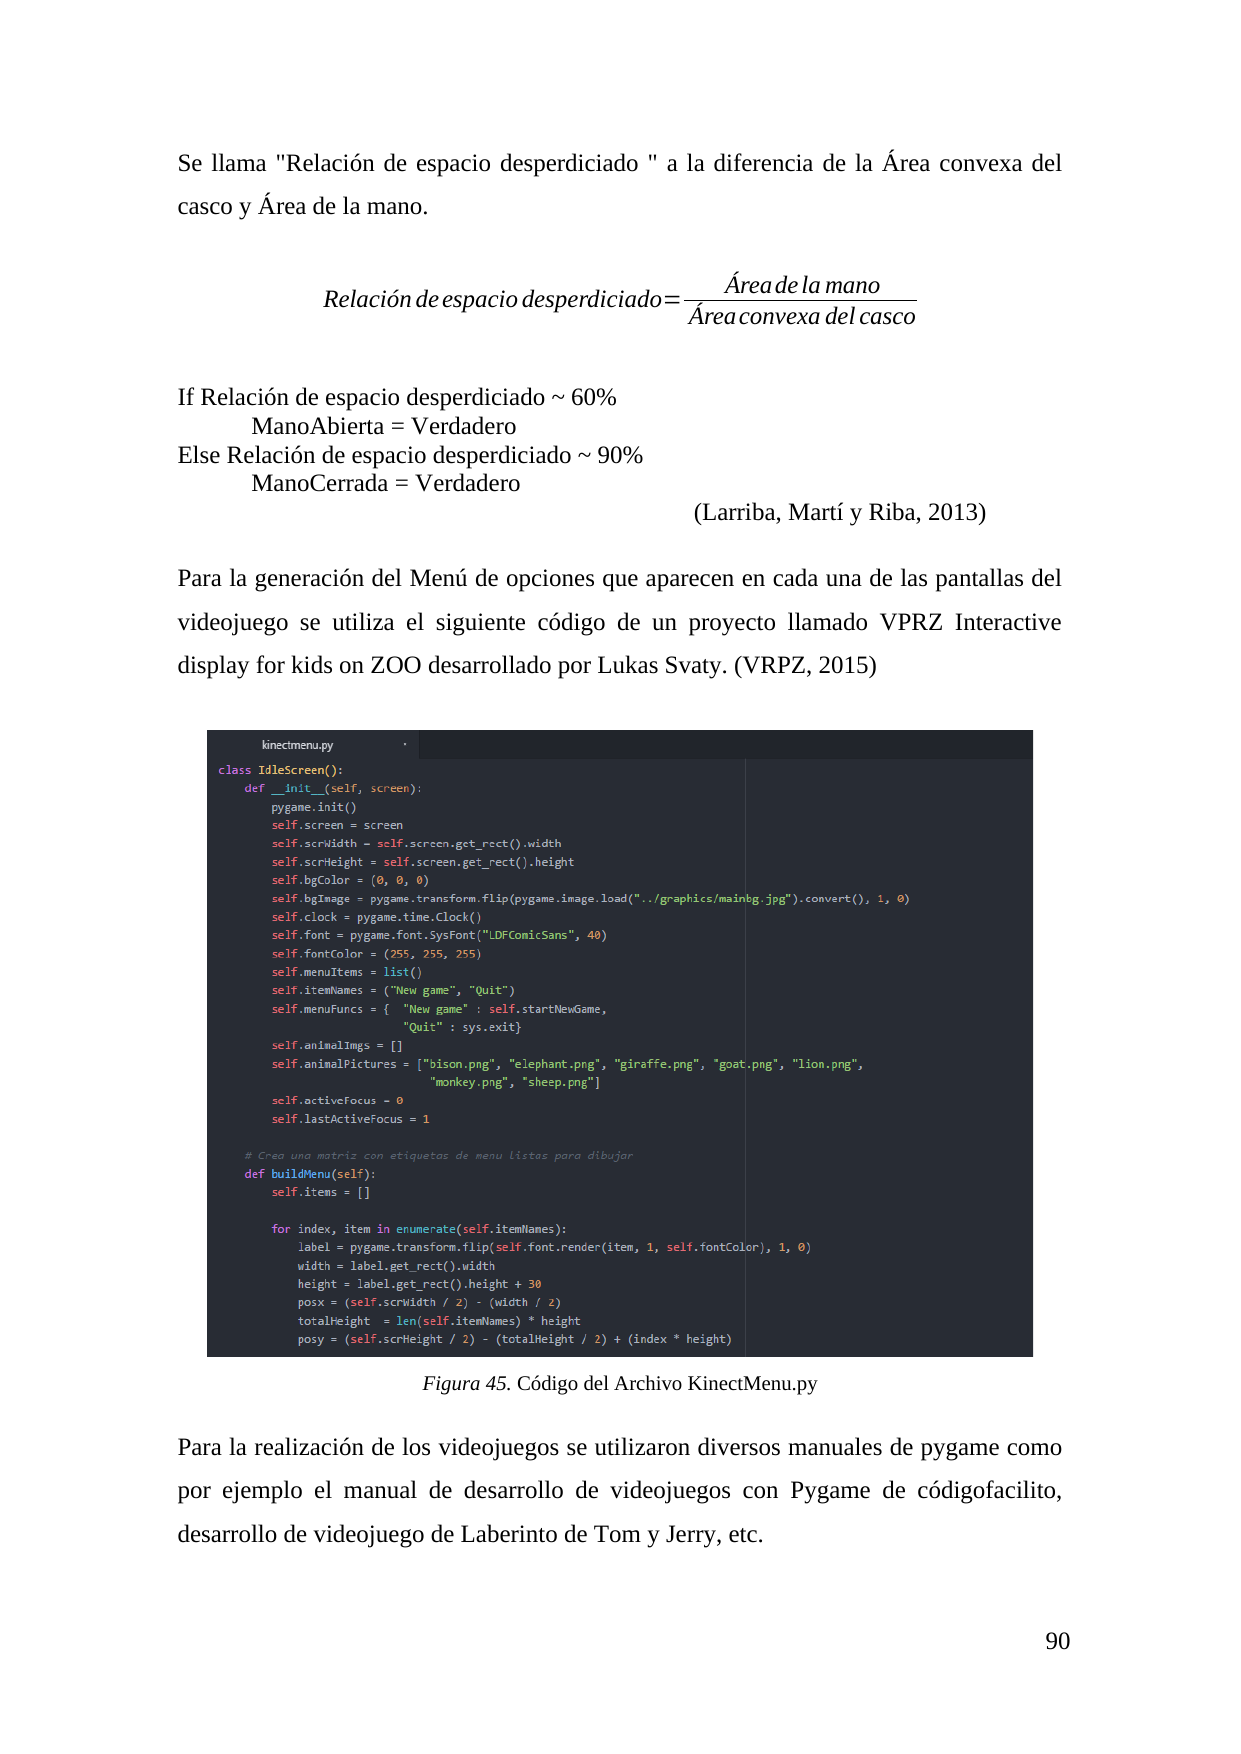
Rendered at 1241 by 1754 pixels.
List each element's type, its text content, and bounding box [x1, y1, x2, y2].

text Para la realización de los videojuegos se utilizaron diversos manuales de pygame como por ejemplo el manual de desarrollo de videojuegos con Pygame de códigofacilito, desarrollo de videojuego de Laberinto de Tom y Jerry, etc. [177, 1432, 1063, 1547]
text Se llama "Relación de espacio desperdiciado " a la diferencia de la Área convexa del casco y Área de la mano. [177, 148, 1063, 219]
text If Relación de espacio desperdiciado ~ 60% [177, 382, 1063, 411]
text Para la generación del Menú de opciones que aparecen en cada una de las pantallas del videojuego se utiliza el siguiente código de un proyecto llamado VPRZ Interactive display for kids on ZOO desarrollado por Lukas Svaty. (VRPZ, 2015) [177, 563, 1063, 678]
text ManoCerrada = Verdadero [177, 468, 1063, 497]
text ManoAbierta = Verdadero [177, 411, 1063, 440]
text Else Relación de espacio desperdiciado ~ 90% [177, 440, 1063, 468]
text (Larriba, Martí y Riba, 2013) [620, 497, 1063, 526]
text Figura 45. Código del Archivo KinectMenu.py [177, 1371, 1063, 1395]
picture [207, 730, 1034, 1357]
